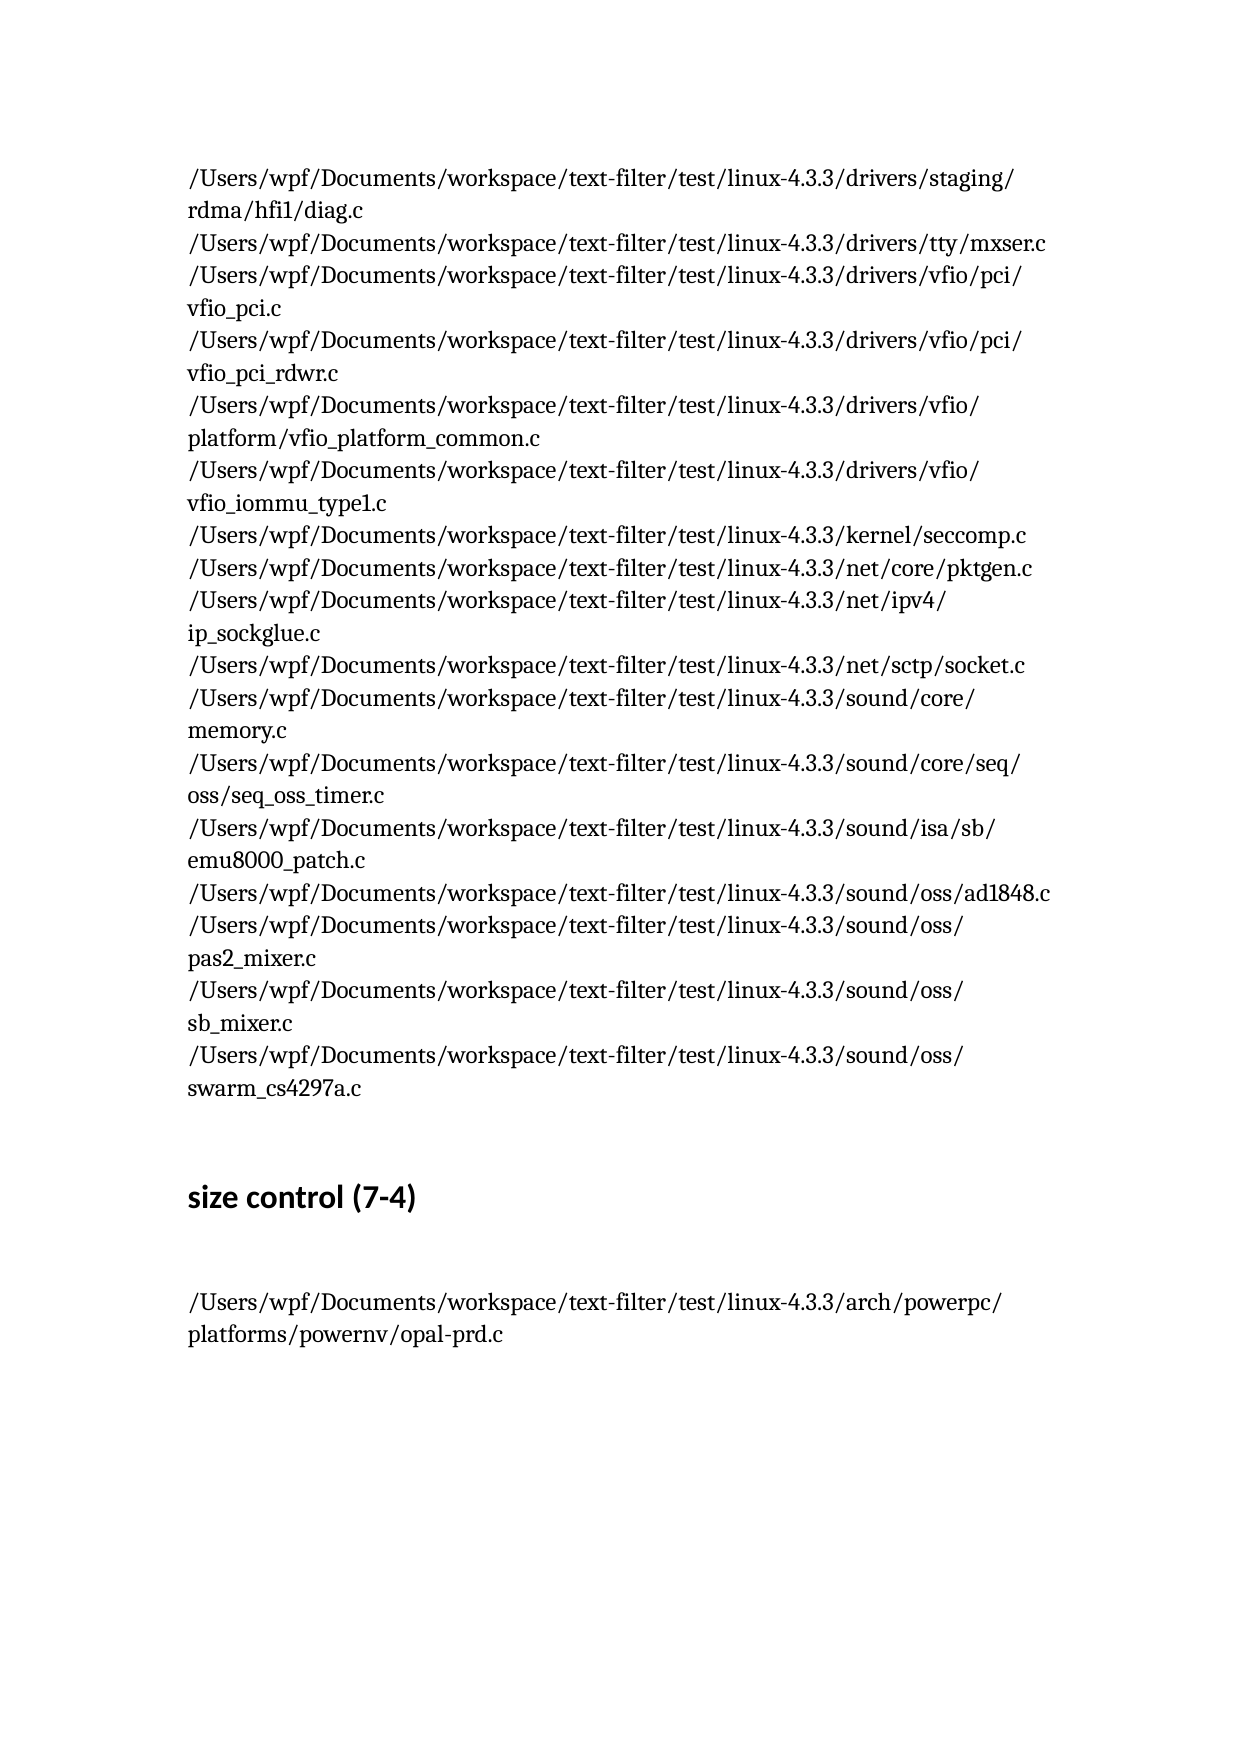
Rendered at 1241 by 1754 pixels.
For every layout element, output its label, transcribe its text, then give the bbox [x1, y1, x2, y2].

text /Users/wpf/Documents/workspace/text-filter/test/linux-4.3.3/sound/oss/swarm_cs4297a.c [187, 1039, 1053, 1104]
text /Users/wpf/Documents/workspace/text-filter/test/linux-4.3.3/net/core/pktgen.c [187, 552, 1053, 584]
text /Users/wpf/Documents/workspace/text-filter/test/linux-4.3.3/drivers/vfio/pci/vfio_pci_rdwr.c [187, 324, 1053, 389]
text /Users/wpf/Documents/workspace/text-filter/test/linux-4.3.3/sound/oss/sb_mixer.c [187, 974, 1053, 1039]
text /Users/wpf/Documents/workspace/text-filter/test/linux-4.3.3/sound/core/memory.c [187, 682, 1053, 747]
text /Users/wpf/Documents/workspace/text-filter/test/linux-4.3.3/drivers/vfio/vfio_iommu_type1.c [187, 454, 1053, 519]
text /Users/wpf/Documents/workspace/text-filter/test/linux-4.3.3/kernel/seccomp.c [187, 519, 1053, 552]
text /Users/wpf/Documents/workspace/text-filter/test/linux-4.3.3/net/ipv4/ip_sockglue.c [187, 584, 1053, 649]
subtitle size control (7-4) [187, 1164, 1053, 1229]
text /Users/wpf/Documents/workspace/text-filter/test/linux-4.3.3/sound/core/seq/oss/seq_oss_timer.c [187, 747, 1053, 812]
text /Users/wpf/Documents/workspace/text-filter/test/linux-4.3.3/sound/oss/ad1848.c [187, 877, 1053, 909]
text /Users/wpf/Documents/workspace/text-filter/test/linux-4.3.3/arch/powerpc/platforms/powernv/opal-prd.c [187, 1286, 1053, 1351]
text /Users/wpf/Documents/workspace/text-filter/test/linux-4.3.3/sound/oss/pas2_mixer.c [187, 909, 1053, 974]
text /Users/wpf/Documents/workspace/text-filter/test/linux-4.3.3/sound/isa/sb/emu8000_patch.c [187, 812, 1053, 877]
text /Users/wpf/Documents/workspace/text-filter/test/linux-4.3.3/drivers/tty/mxser.c [187, 227, 1053, 259]
text /Users/wpf/Documents/workspace/text-filter/test/linux-4.3.3/drivers/vfio/pci/vfio_pci.c [187, 259, 1053, 324]
text /Users/wpf/Documents/workspace/text-filter/test/linux-4.3.3/drivers/vfio/platform/vfio_platform_common.c [187, 389, 1053, 454]
text /Users/wpf/Documents/workspace/text-filter/test/linux-4.3.3/drivers/staging/rdma/hfi1/diag.c [187, 162, 1053, 227]
text /Users/wpf/Documents/workspace/text-filter/test/linux-4.3.3/net/sctp/socket.c [187, 649, 1053, 682]
